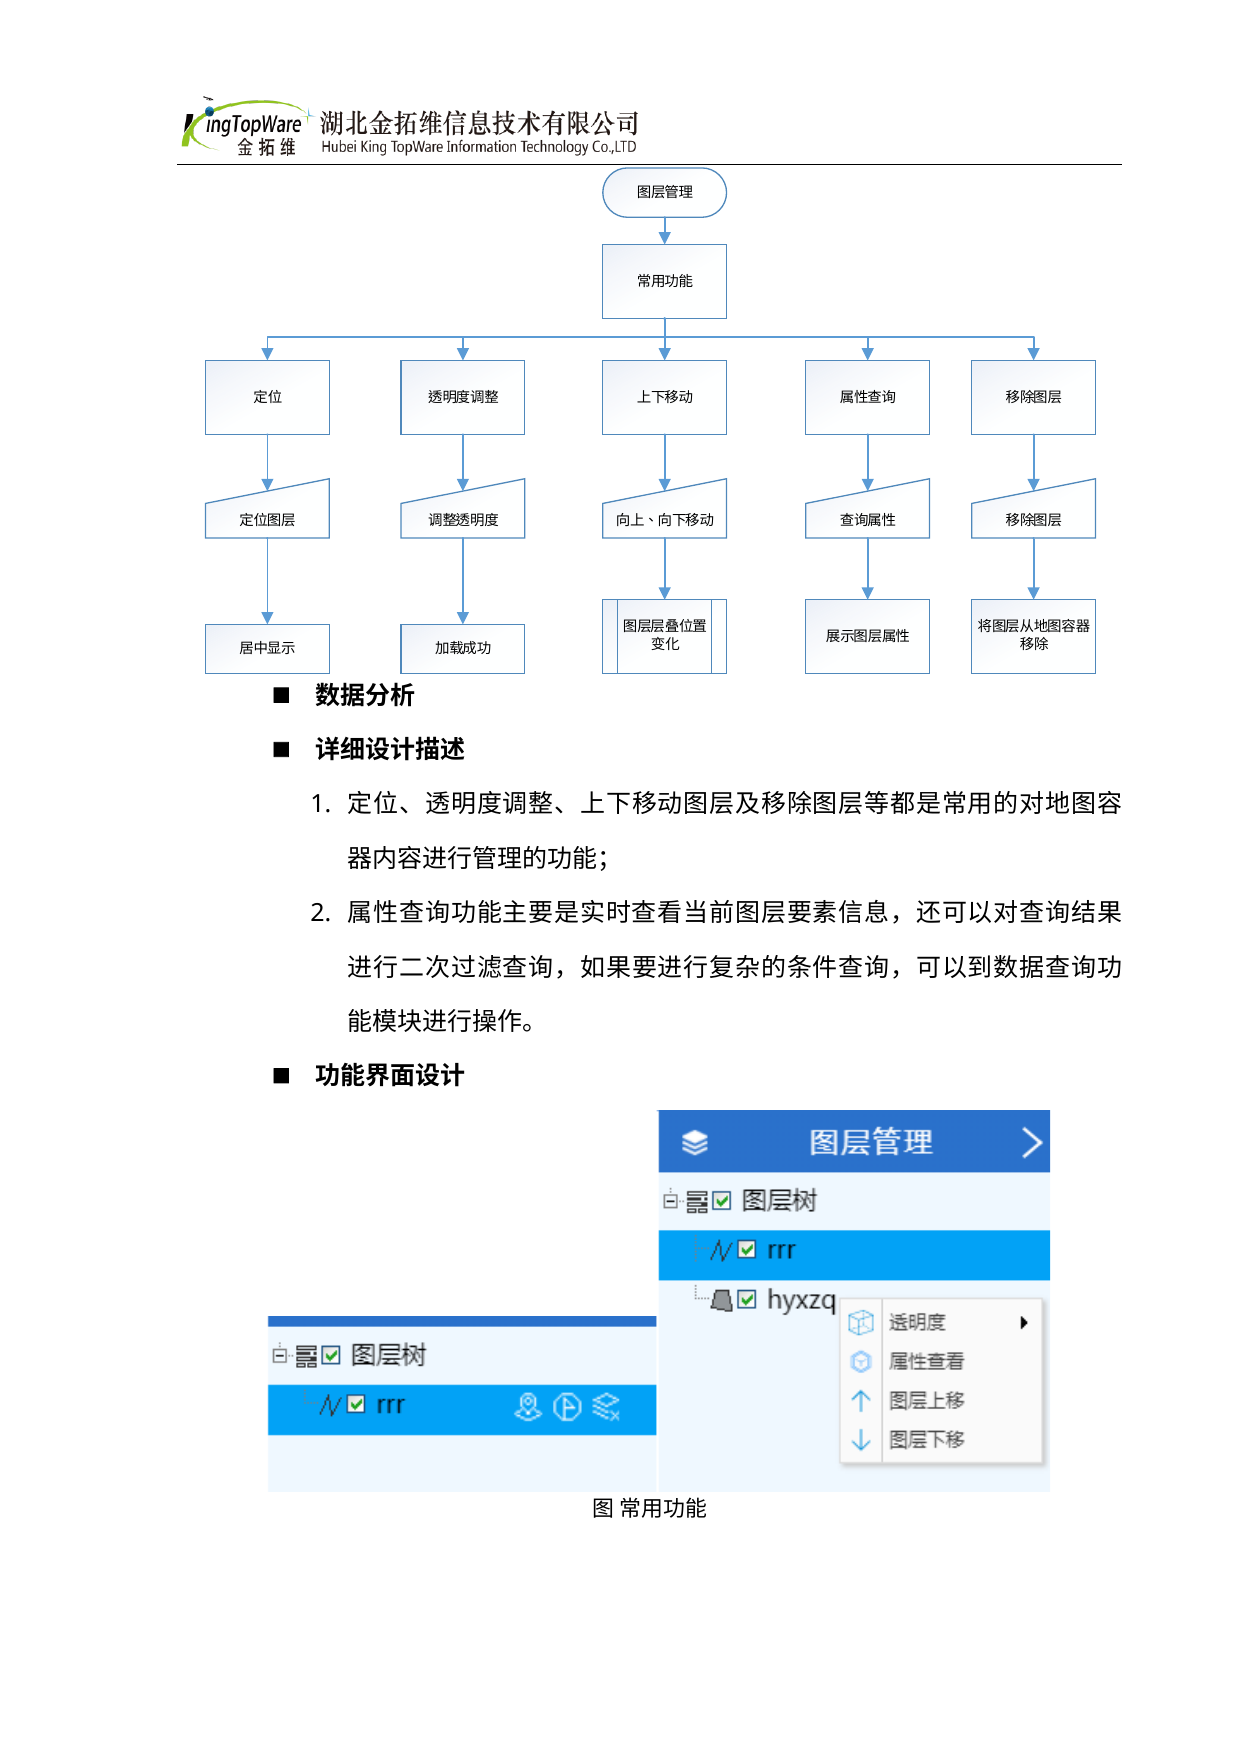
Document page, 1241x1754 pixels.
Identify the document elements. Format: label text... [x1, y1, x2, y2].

list 功能界面设计 [272, 1056, 1122, 1092]
picture [248, 1110, 1051, 1492]
text 图 常用功能 [177, 1491, 1122, 1523]
list 属性查询功能主要是实时查看当前图层要素信息，还可以对查询结果进行二次过滤查询，如果要进行复杂的条件查询，可以到数据查询功能模块进行操作。 [310, 893, 1122, 1038]
list 定位、透明度调整、上下移动图层及移除图层等都是常用的对地图容器内容进行管理的功能； [310, 784, 1122, 874]
list 数据分析 [272, 675, 1122, 711]
picture [177, 88, 643, 164]
picture [738, 1240, 756, 1258]
list 详细设计描述 [272, 729, 1122, 766]
